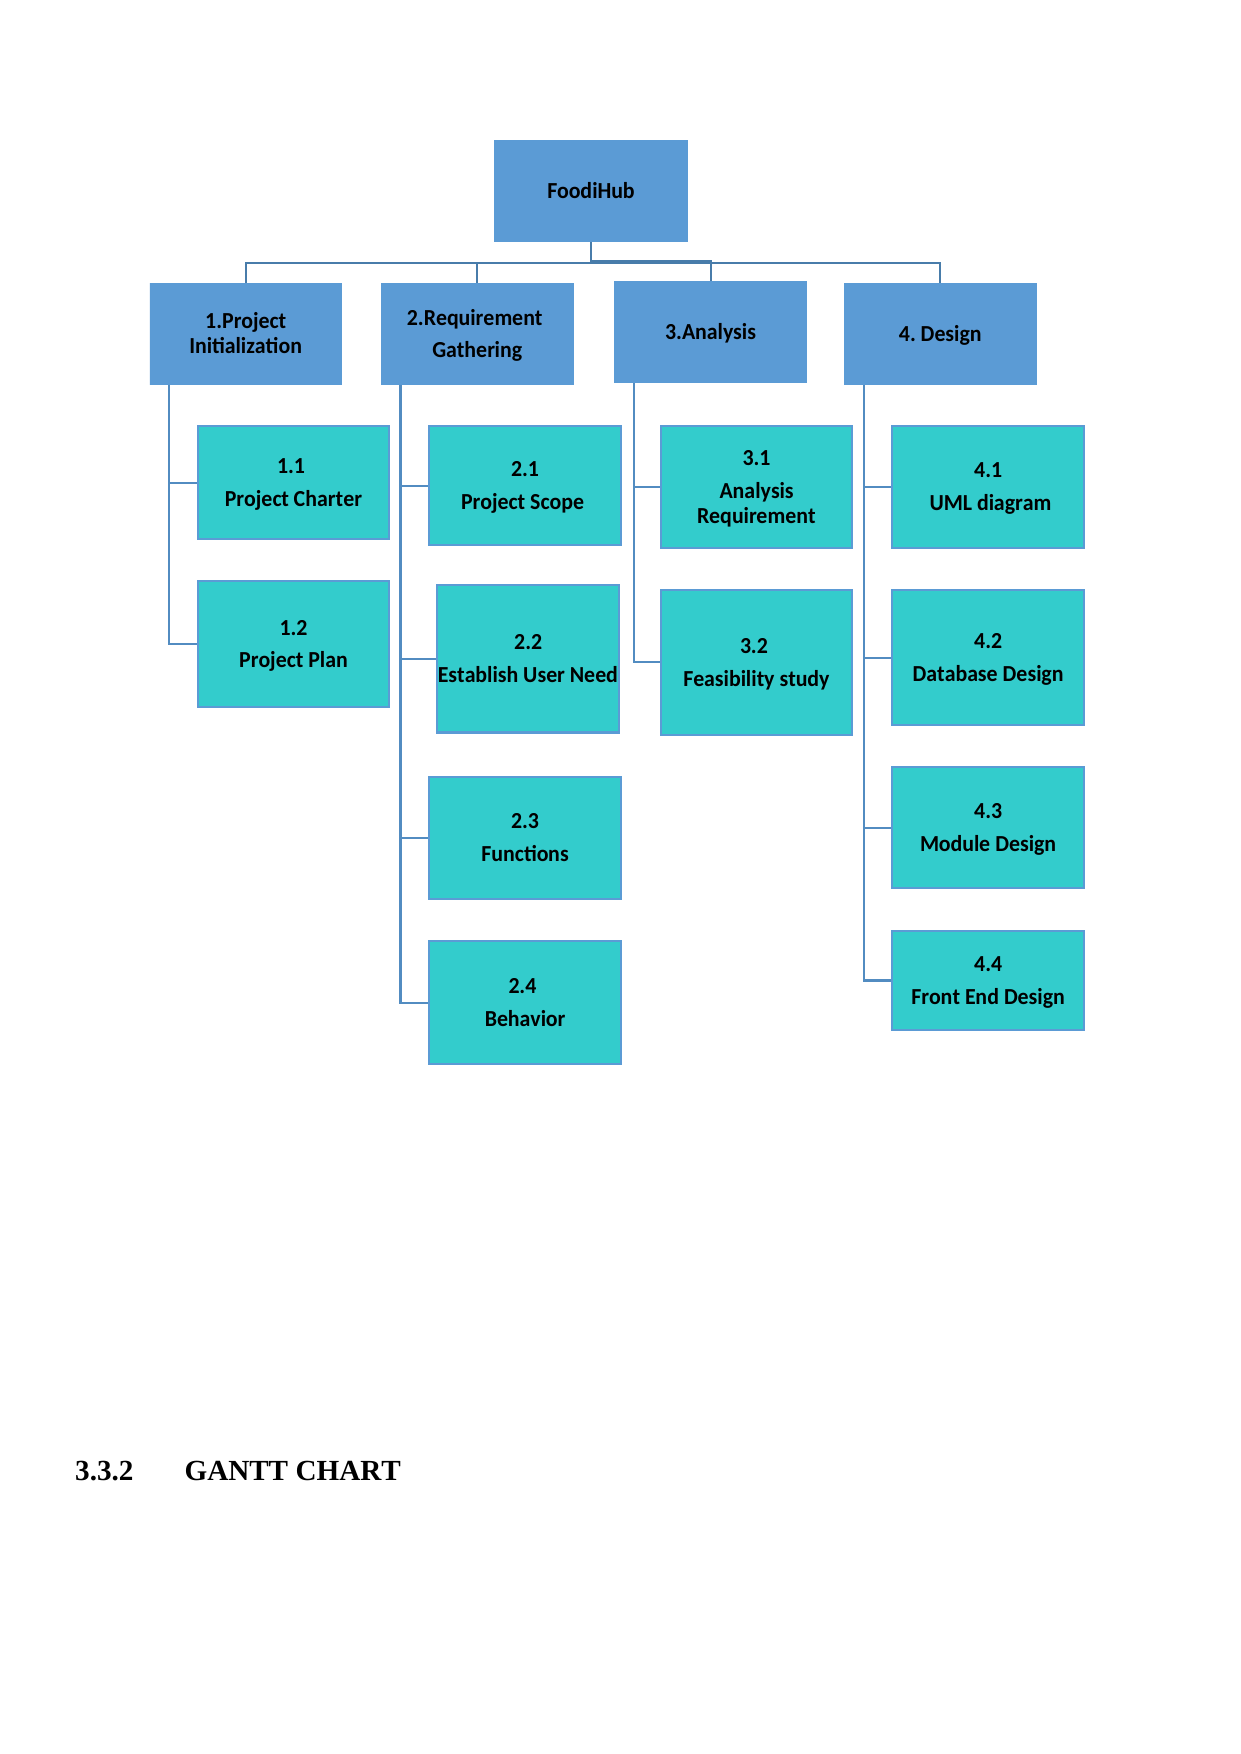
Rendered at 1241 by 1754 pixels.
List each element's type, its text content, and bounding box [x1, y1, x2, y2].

text 3.3.2 GANTT CHART [75, 1453, 1165, 1487]
